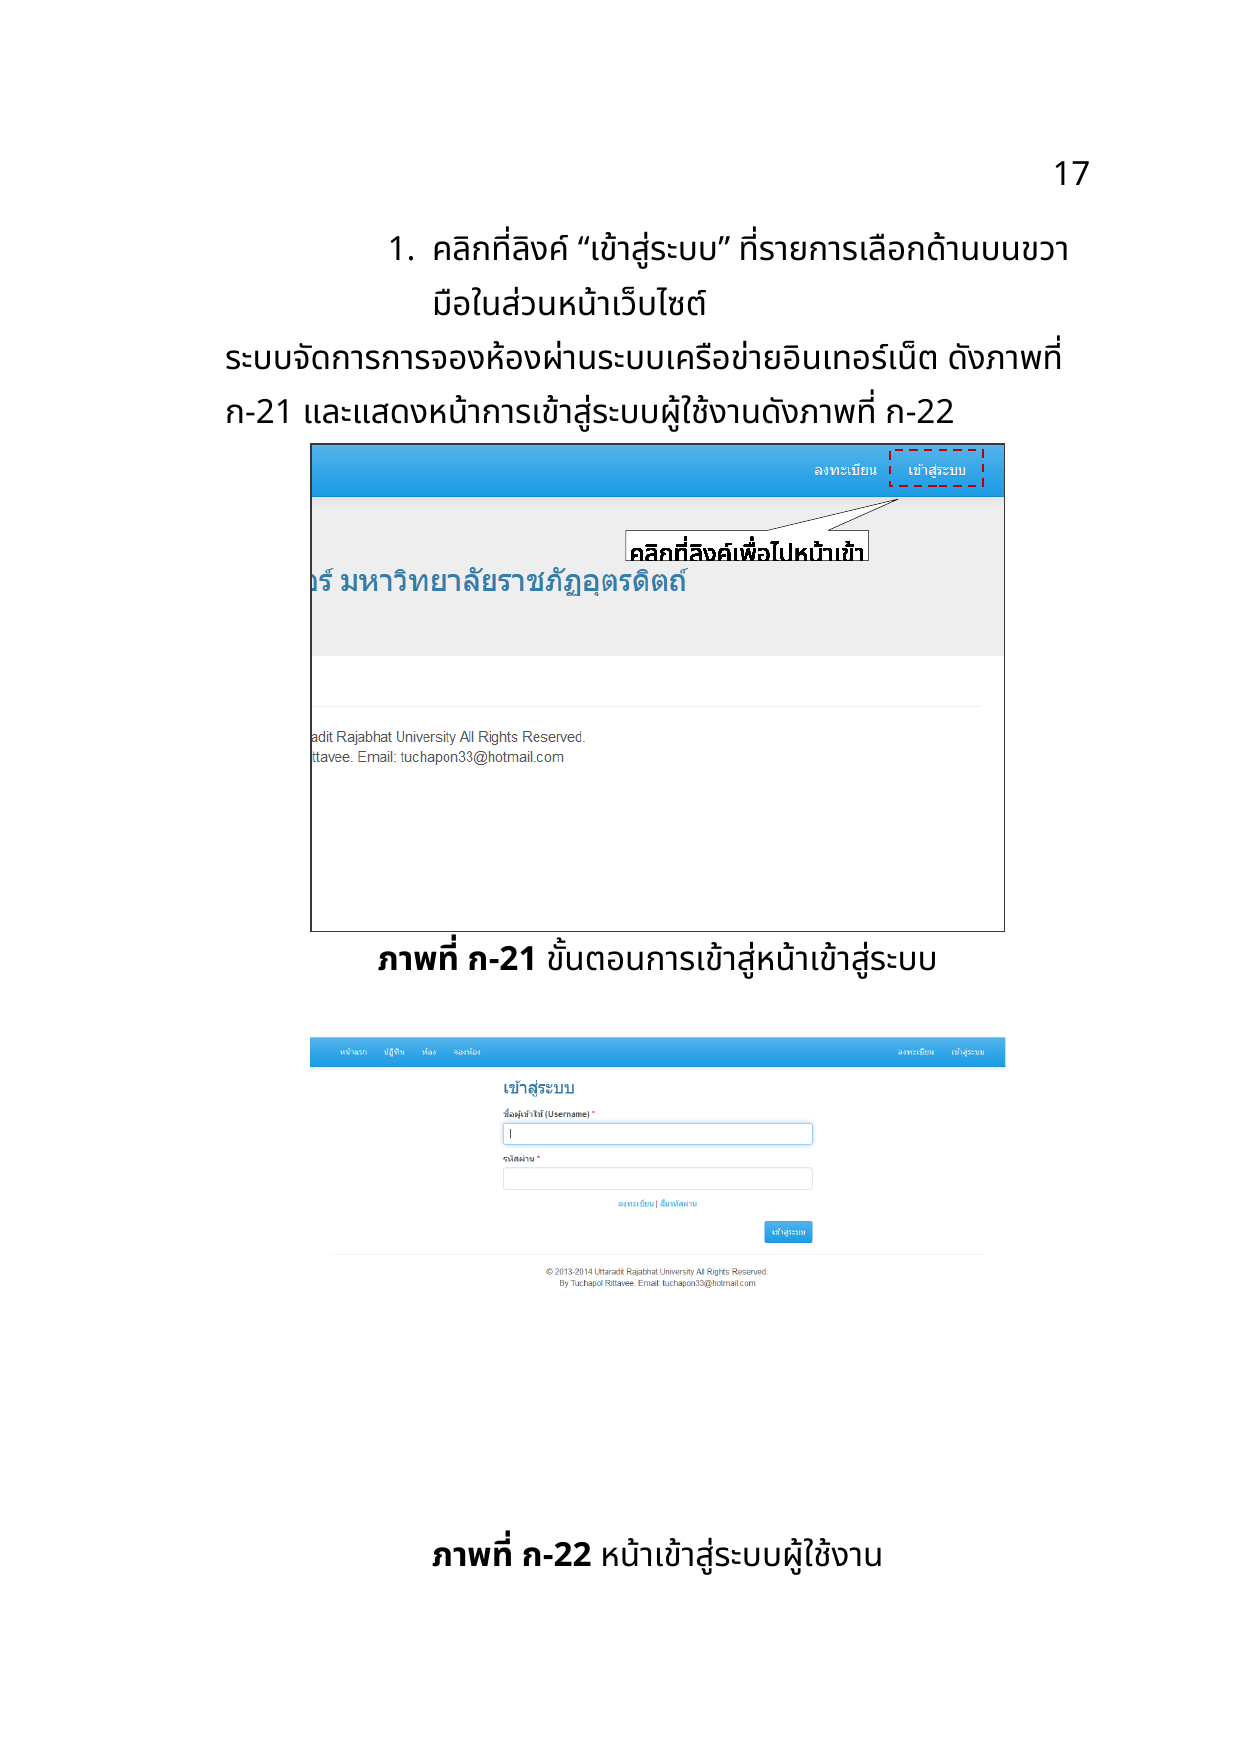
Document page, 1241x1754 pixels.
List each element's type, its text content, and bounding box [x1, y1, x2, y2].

picture [312, 445, 1004, 931]
list คลิกที่ลิงค์ “เข้าสู่ระบบ” ที่รายการเลือกด้านบนขวามือในส่วนหน้าเว็บไซต์ [387, 225, 1090, 330]
text ระบบจัดการการจองห้องผ่านระบบเครือข่ายอินเทอร์เน็ต ดังภาพที่ ก-21 และแสดงหน้าการเข้าสู่ระบบผู้ใช้งานดังภาพที่ ก-22 [225, 334, 1090, 439]
text ภาพที่ ก-21 ขั้นตอนการเข้าสู่หน้าเข้าสู่ระบบ [225, 934, 1090, 985]
text ภาพที่ ก-22 หน้าเข้าสู่ระบบผู้ใช้งาน [225, 1530, 1090, 1581]
picture [310, 1037, 1006, 1529]
